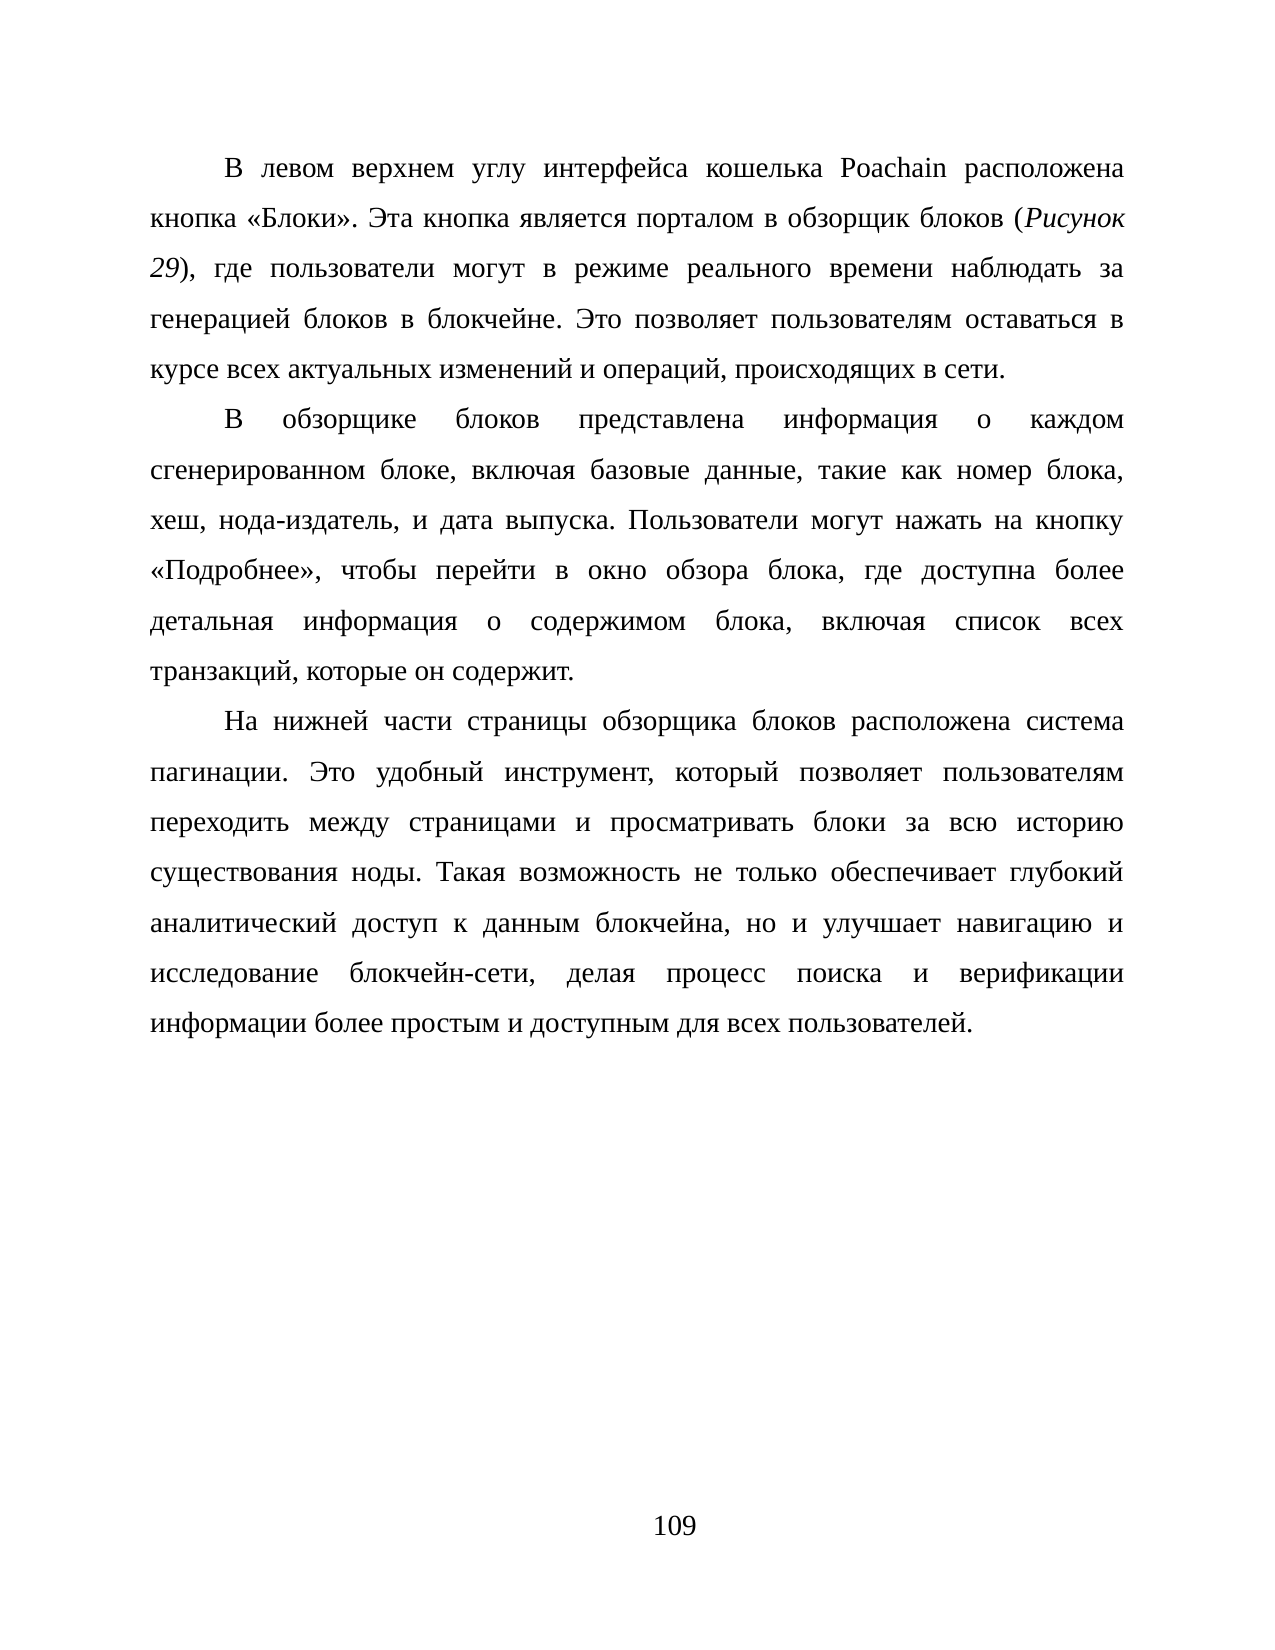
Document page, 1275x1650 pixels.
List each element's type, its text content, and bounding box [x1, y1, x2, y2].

text В левом верхнем углу интерфейса кошелька Poachain расположена кнопка «Блоки». Эта кнопка является порталом в обзорщик блоков (Рисунок 23), где пользователи могут в режиме реального времени наблюдать за генерацией блоков в блокчейне. Это позволяет пользователям оставаться в курсе всех актуальных изменений и операций, происходящих в сети. [150, 150, 1125, 385]
text На нижней части страницы обзорщика блоков расположена система пагинации. Это удобный инструмент, который позволяет пользователям переходить между страницами и просматривать блоки за всю историю существования ноды. Такая возможность не только обеспечивает глубокий аналитический доступ к данным блокчейна, но и улучшает навигацию и исследование блокчейн-сети, делая процесс поиска и верификации информации более простым и доступным для всех пользователей. [150, 703, 1125, 1039]
text В обзорщике блоков представлена информация о каждом сгенерированном блоке, включая базовые данные, такие как номер блока, хеш, нода-издатель, и дата выпуска. Пользователи могут нажать на кнопку «Подробнее», чтобы перейти в окно обзора блока, где доступна более детальная информация о содержимом блока, включая список всех транзакций, которые он содержит. [150, 402, 1125, 687]
